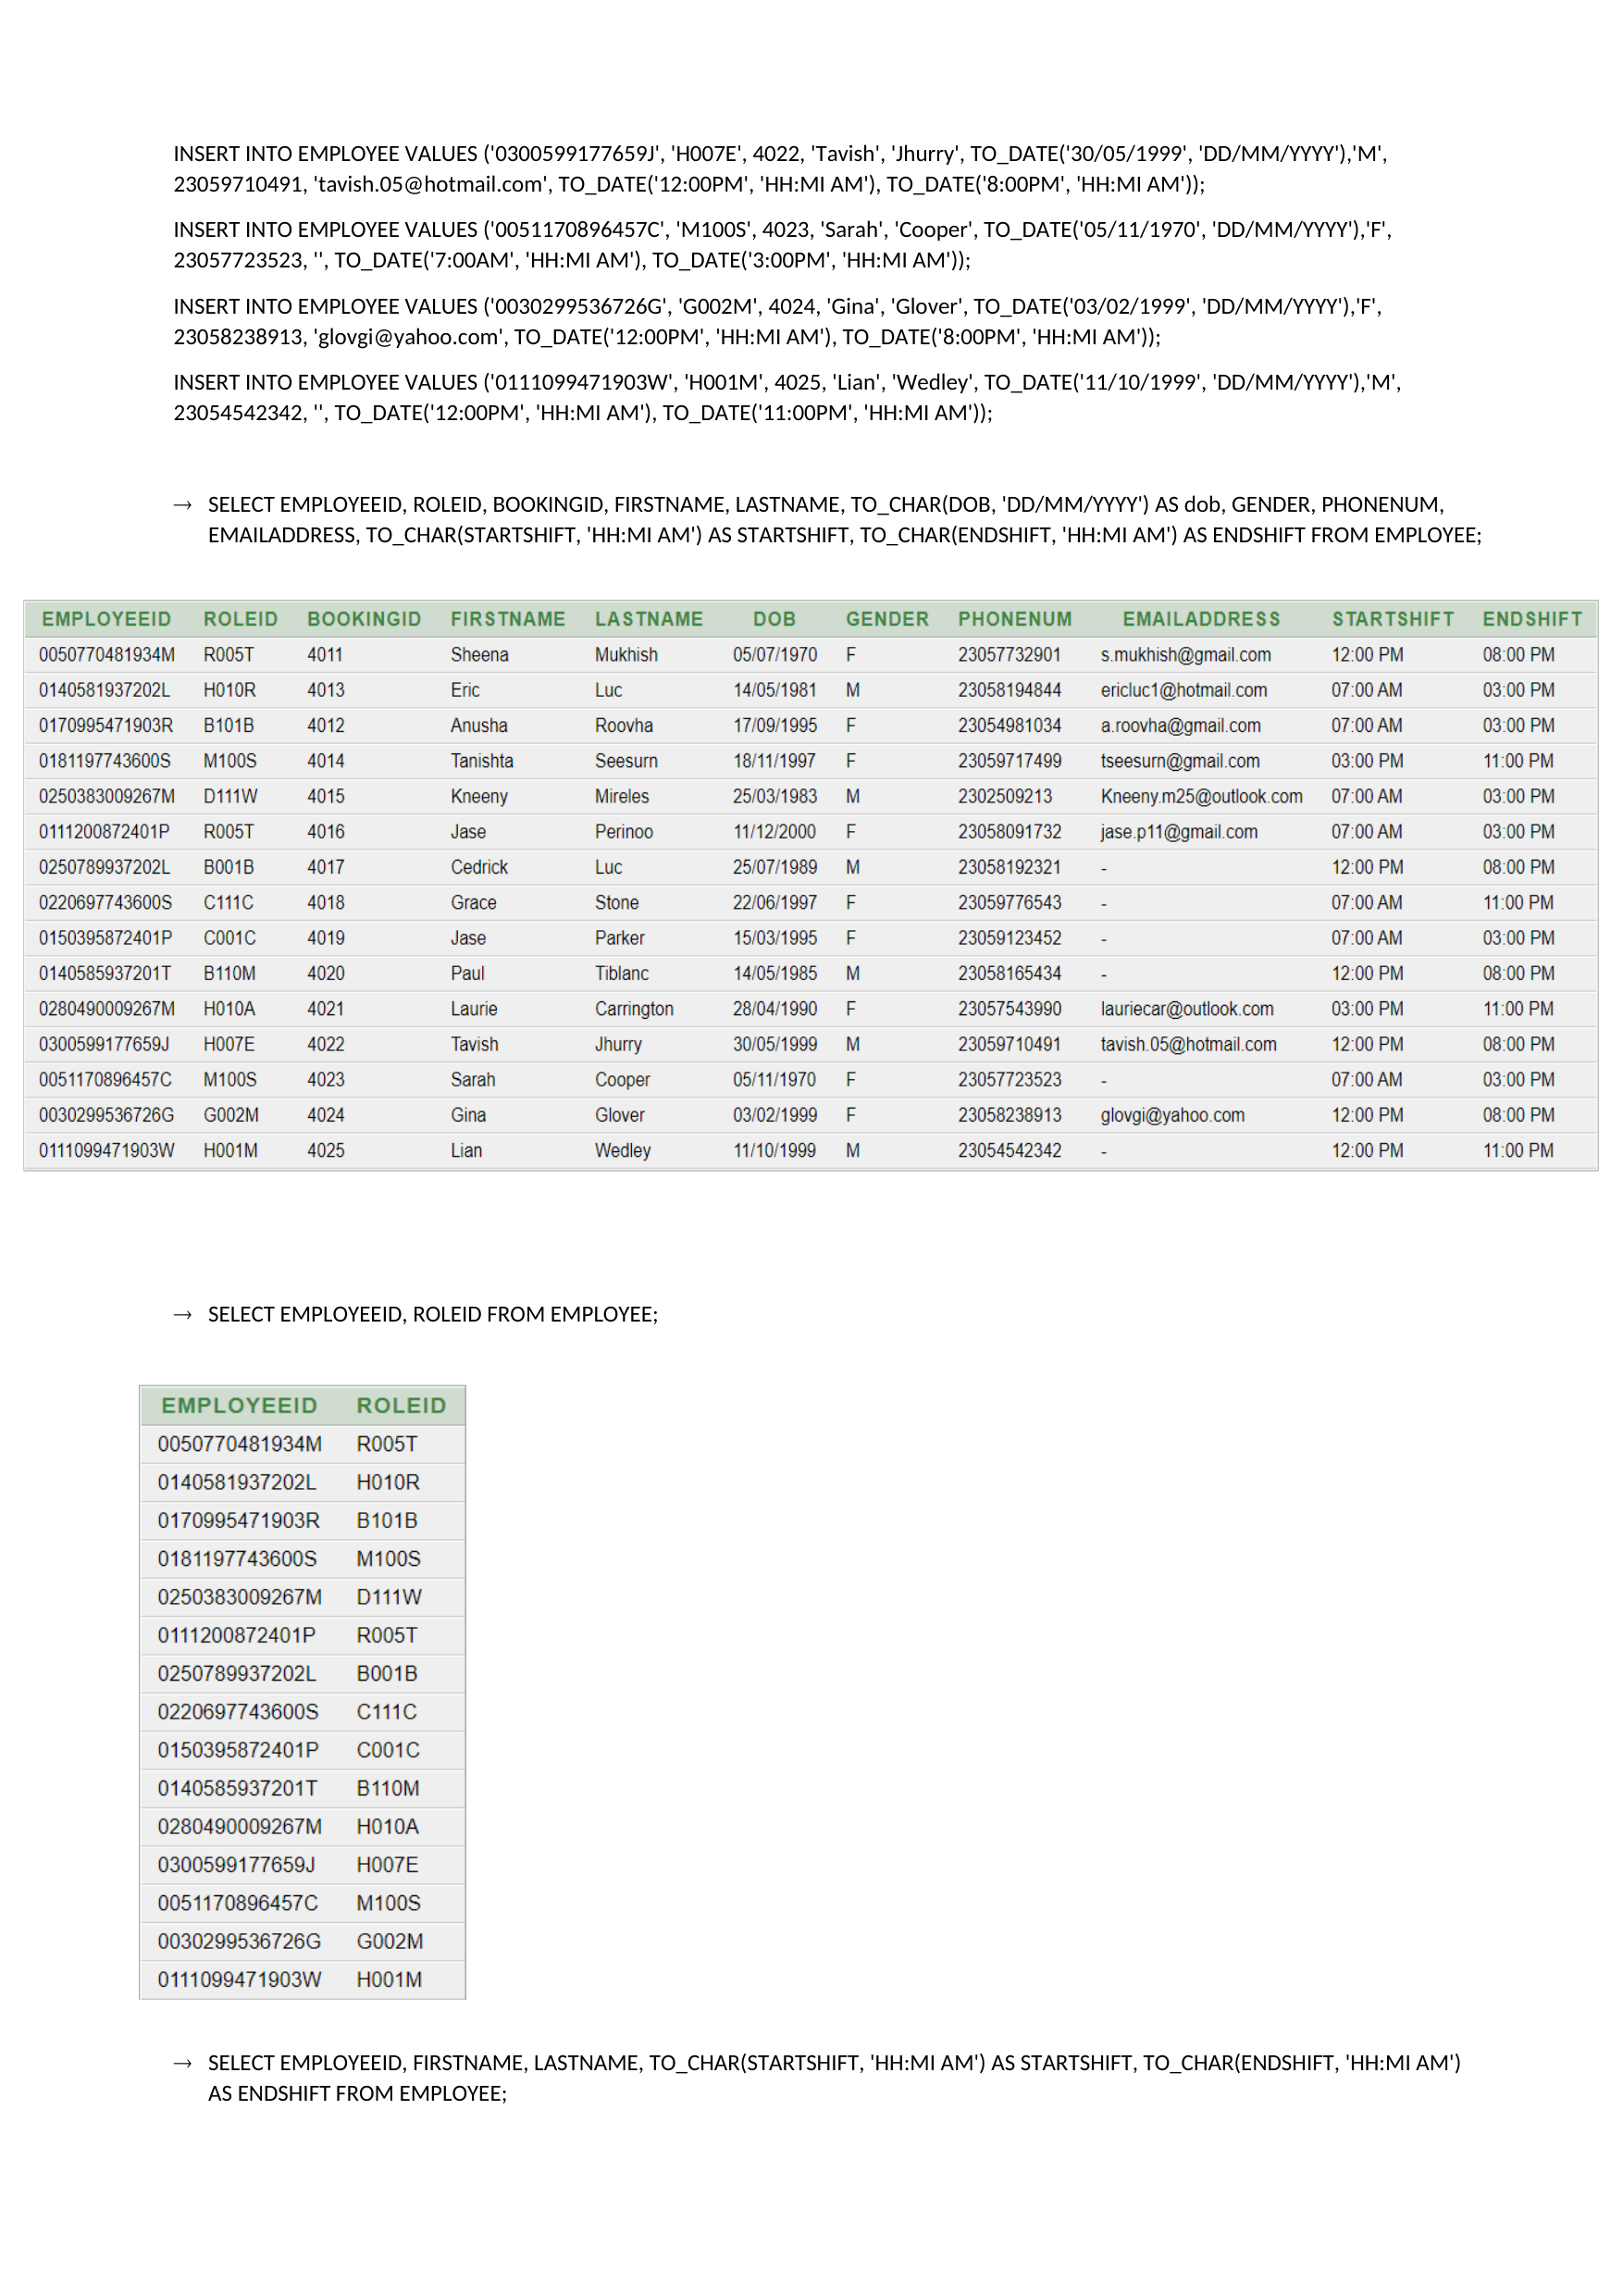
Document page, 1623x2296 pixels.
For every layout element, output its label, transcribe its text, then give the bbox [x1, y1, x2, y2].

picture [139, 1383, 466, 2000]
text INSERT INTO EMPLOYEE VALUES ('0030299536726G', 'G002M', 4024, 'Gina', 'Glover', TO_DATE('03/02/1999', 'DD/MM/YYYY'),'F', 23058238913, 'glovgi@yahoo.com', TO_DATE('12:00PM', 'HH:MI AM'), TO_DATE('8:00PM', 'HH:MI AM')); [173, 292, 1484, 350]
list SELECT EMPLOYEEID, ROLEID FROM EMPLOYEE; [173, 1299, 1484, 1327]
text INSERT INTO EMPLOYEE VALUES ('0051170896457C', 'M100S', 4023, 'Sarah', 'Cooper', TO_DATE('05/11/1970', 'DD/MM/YYYY'),'F', 23057723523, '', TO_DATE('7:00AM', 'HH:MI AM'), TO_DATE('3:00PM', 'HH:MI AM')); [173, 215, 1484, 274]
text INSERT INTO EMPLOYEE VALUES ('0300599177659J', 'H007E', 4022, 'Tavish', 'Jhurry', TO_DATE('30/05/1999', 'DD/MM/YYYY'),'M', 23059710491, 'tavish.05@hotmail.com', TO_DATE('12:00PM', 'HH:MI AM'), TO_DATE('8:00PM', 'HH:MI AM')); [173, 139, 1484, 197]
picture [23, 599, 1600, 1173]
list SELECT EMPLOYEEID, ROLEID, BOOKINGID, FIRSTNAME, LASTNAME, TO_CHAR(DOB, 'DD/MM/YYYY') AS dob, GENDER, PHONENUM, EMAILADDRESS, TO_CHAR(STARTSHIFT, 'HH:MI AM') AS STARTSHIFT, TO_CHAR(ENDSHIFT, 'HH:MI AM') AS ENDSHIFT FROM EMPLOYEE; [173, 490, 1484, 549]
text INSERT INTO EMPLOYEE VALUES ('0111099471903W', 'H001M', 4025, 'Lian', 'Wedley', TO_DATE('11/10/1999', 'DD/MM/YYYY'),'M', 23054542342, '', TO_DATE('12:00PM', 'HH:MI AM'), TO_DATE('11:00PM', 'HH:MI AM')); [173, 367, 1484, 427]
list SELECT EMPLOYEEID, FIRSTNAME, LASTNAME, TO_CHAR(STARTSHIFT, 'HH:MI AM') AS STARTSHIFT, TO_CHAR(ENDSHIFT, 'HH:MI AM') AS ENDSHIFT FROM EMPLOYEE; [173, 2048, 1484, 2107]
